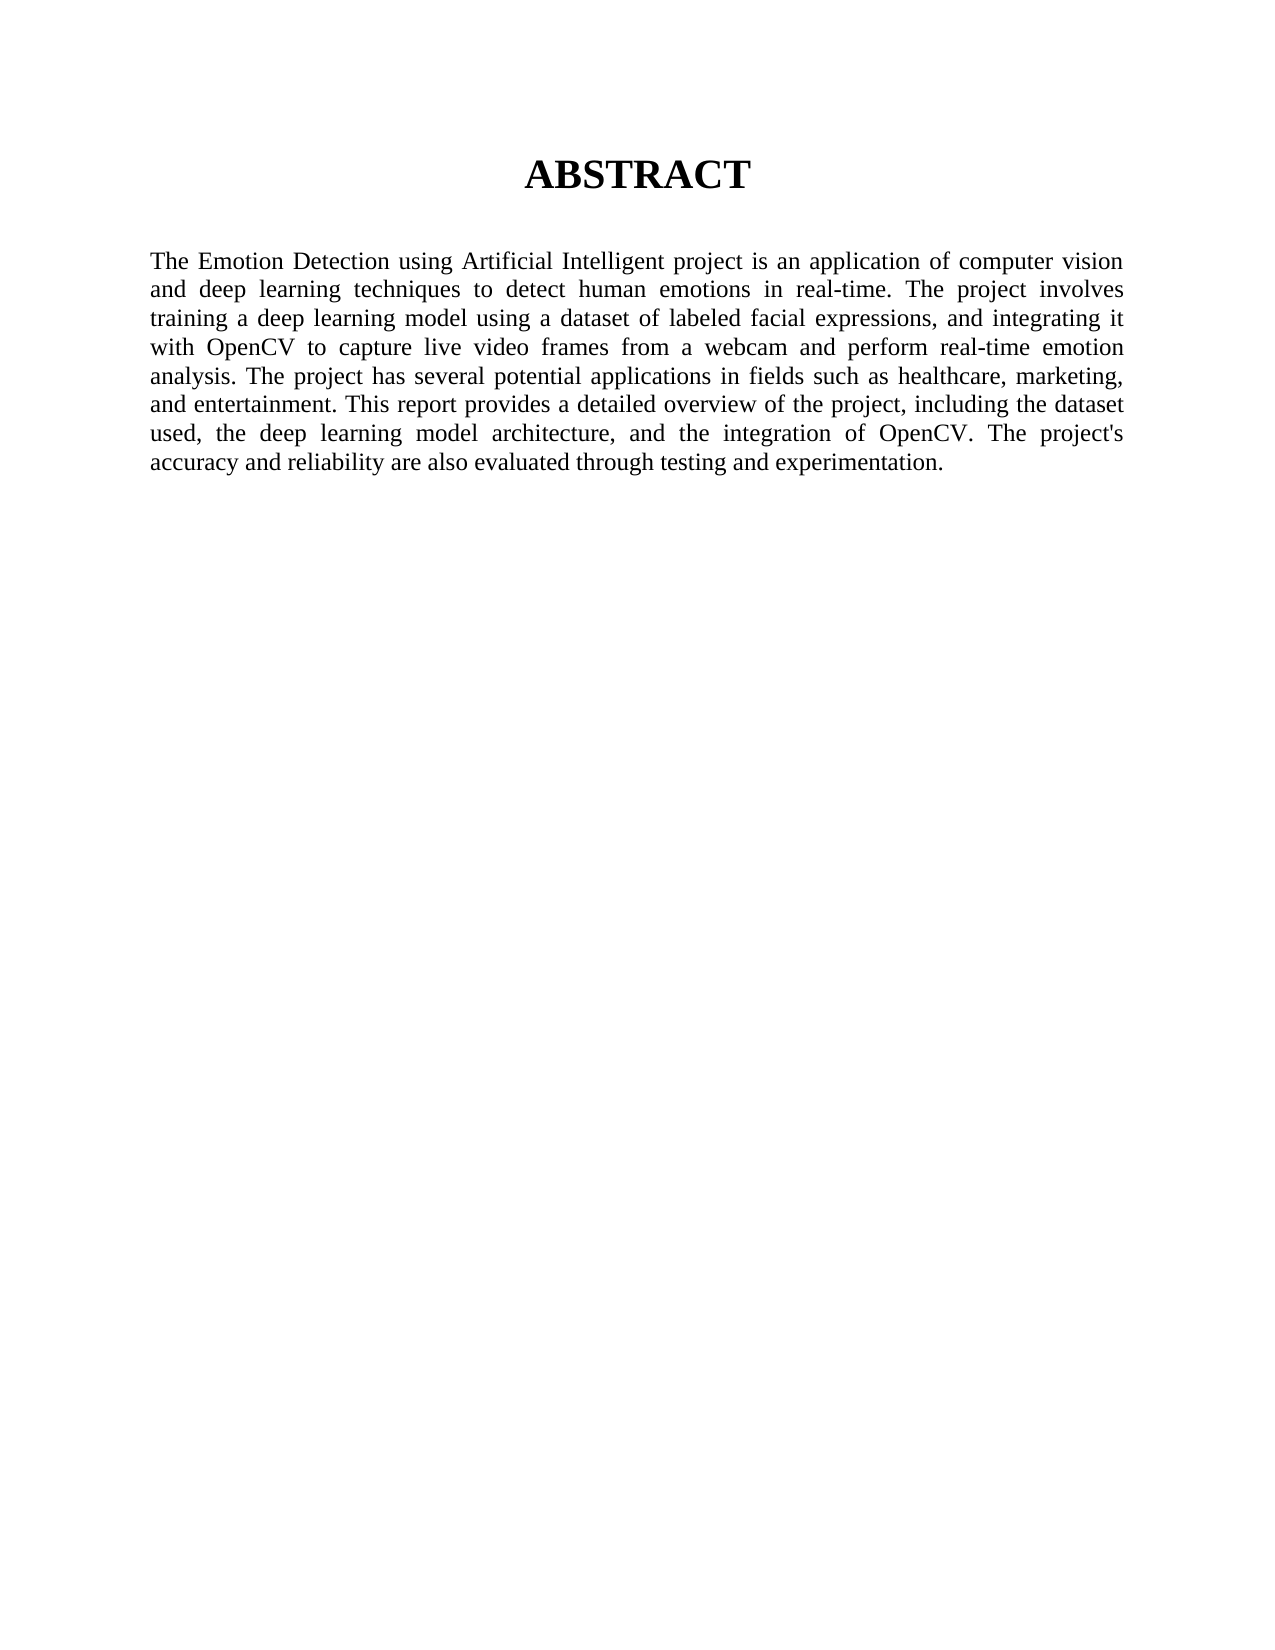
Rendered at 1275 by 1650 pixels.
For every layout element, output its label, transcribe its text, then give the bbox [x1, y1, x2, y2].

text ABSTRACT [150, 150, 1125, 198]
text The Emotion Detection using Artificial Intelligent project is an application of computer vision and deep learning techniques to detect human emotions in real-time. The project involves training a deep learning model using a dataset of labeled facial expressions, and integrating it with OpenCV to capture live video frames from a webcam and perform real-time emotion analysis. The project has several potential applications in fields such as healthcare, marketing, and entertainment. This report provides a detailed overview of the project, including the dataset used, the deep learning model architecture, and the integration of OpenCV. The project's accuracy and reliability are also evaluated through testing and experimentation. [150, 246, 1125, 476]
